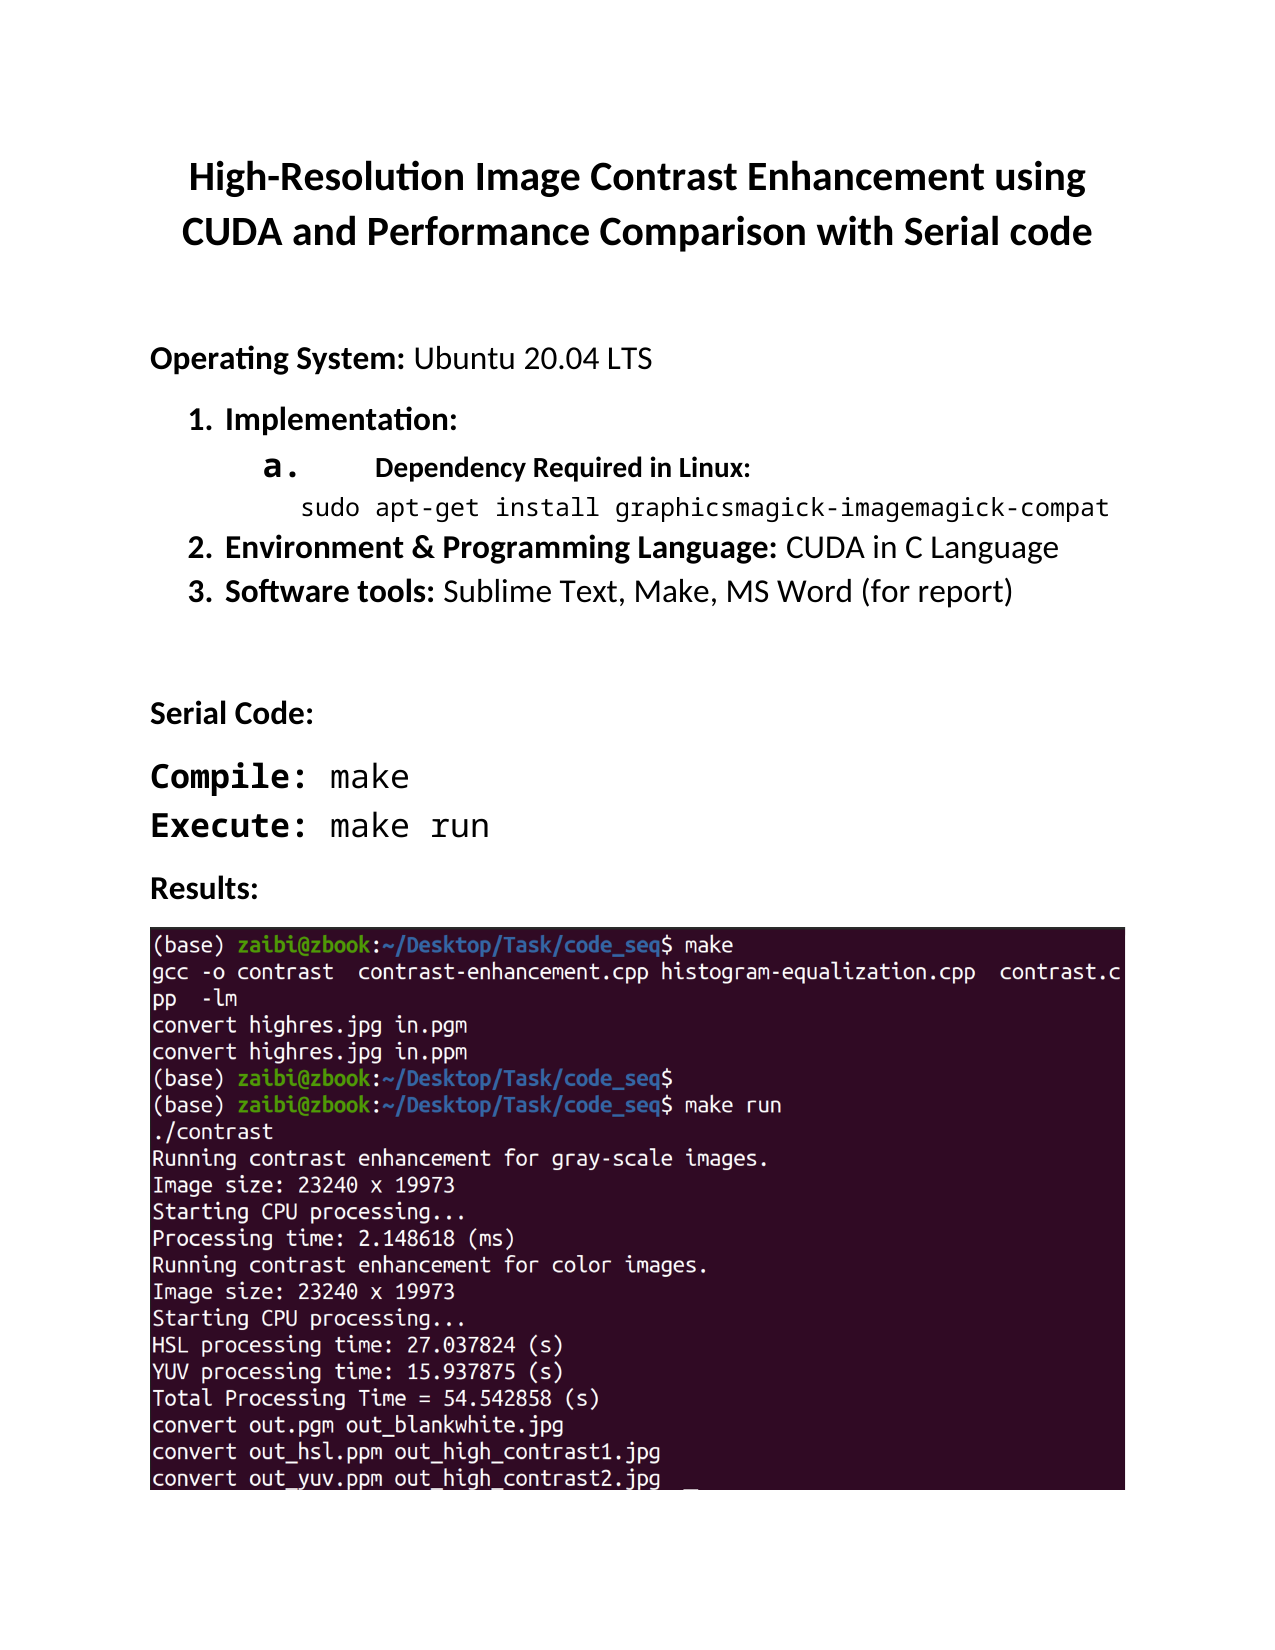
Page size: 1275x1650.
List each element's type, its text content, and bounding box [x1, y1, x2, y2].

list Software tools: Sublime Text, Make, MS Word (for report) [187, 571, 1125, 611]
text Serial Code: [150, 692, 1125, 732]
picture [150, 927, 1125, 1490]
list Implementation: [187, 398, 1125, 438]
text Compile: make Execute: make run [150, 752, 1125, 847]
list Dependency Required in Linux: sudo apt-get install graphicsmagick-imagemagick-compat [262, 442, 1125, 524]
text High-Resolution Image Contrast Enhancement using CUDA and Performance Comparison with Serial code [150, 150, 1125, 256]
text Operating System: Ubuntu 20.04 LTS [150, 337, 1125, 378]
text Results: [150, 867, 1125, 908]
list Environment & Programming Language: CUDA in C Language [187, 527, 1125, 567]
